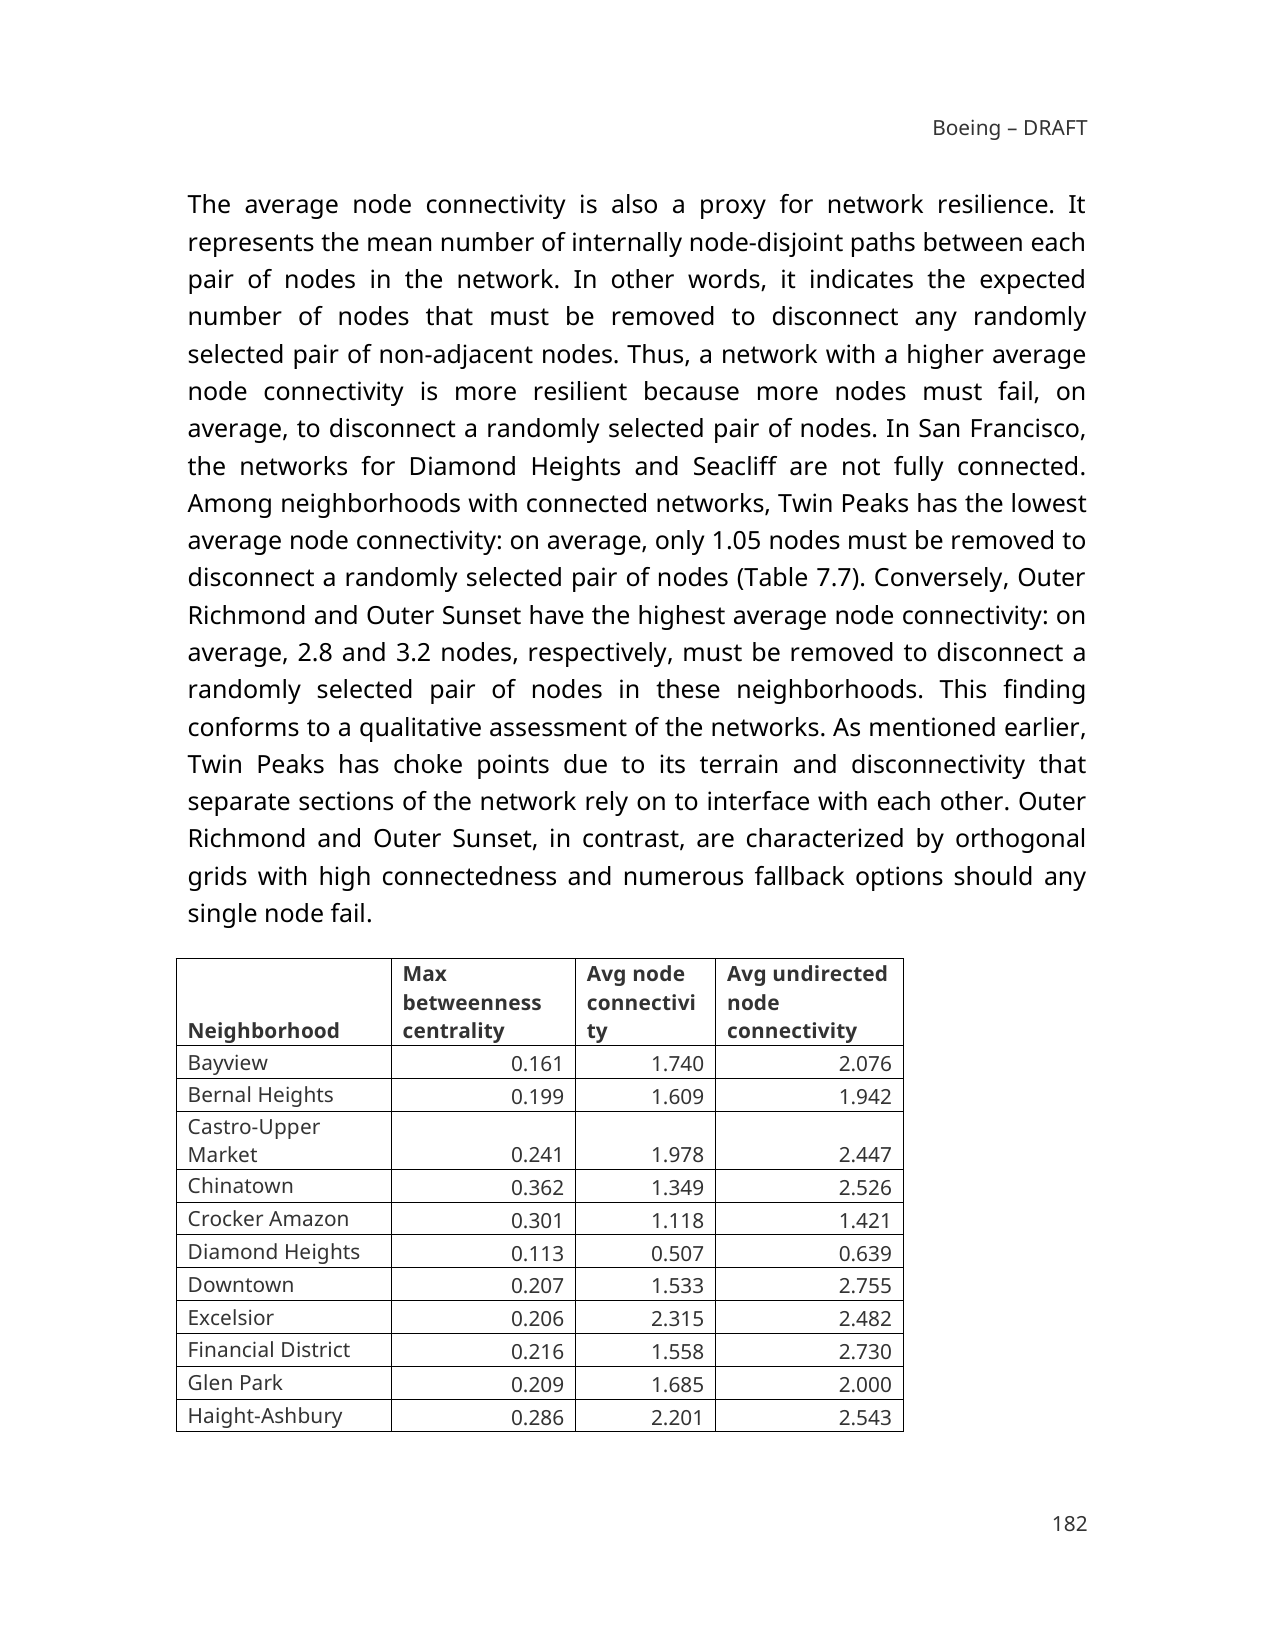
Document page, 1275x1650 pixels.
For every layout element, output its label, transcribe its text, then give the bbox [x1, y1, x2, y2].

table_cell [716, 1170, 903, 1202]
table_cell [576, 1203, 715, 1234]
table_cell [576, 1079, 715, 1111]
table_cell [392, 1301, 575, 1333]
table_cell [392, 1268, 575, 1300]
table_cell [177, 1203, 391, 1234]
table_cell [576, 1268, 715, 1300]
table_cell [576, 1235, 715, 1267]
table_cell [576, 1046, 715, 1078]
text The average node connectivity is also a proxy for network resilience. It represents the mean number of internally node-disjoint paths between each pair of nodes in the network. In other words, it indicates the expected number of nodes that must be removed to disconnect any randomly selected pair of non-adjacent nodes. Thus, a network with a higher average node connectivity is more resilient because more nodes must fail, on average, to disconnect a randomly selected pair of nodes. In San Francisco, the networks for Diamond Heights and Seacliff are not fully connected. Among neighborhoods with connected networks, Twin Peaks has the lowest average node connectivity: on average, only 1.05 nodes must be removed to disconnect a randomly selected pair of nodes (Table 7.7). Conversely, Outer Richmond and Outer Sunset have the highest average node connectivity: on average, 2.8 and 3.2 nodes, respectively, must be removed to disconnect a randomly selected pair of nodes in these neighborhoods. This finding conforms to a qualitative assessment of the networks. As mentioned earlier, Twin Peaks has choke points due to its terrain and disconnectivity that separate sections of the network rely on to interface with each other. Outer Richmond and Outer Sunset, in contrast, are characterized by orthogonal grids with high connectedness and numerous fallback options should any single node fail. [187, 187, 1087, 930]
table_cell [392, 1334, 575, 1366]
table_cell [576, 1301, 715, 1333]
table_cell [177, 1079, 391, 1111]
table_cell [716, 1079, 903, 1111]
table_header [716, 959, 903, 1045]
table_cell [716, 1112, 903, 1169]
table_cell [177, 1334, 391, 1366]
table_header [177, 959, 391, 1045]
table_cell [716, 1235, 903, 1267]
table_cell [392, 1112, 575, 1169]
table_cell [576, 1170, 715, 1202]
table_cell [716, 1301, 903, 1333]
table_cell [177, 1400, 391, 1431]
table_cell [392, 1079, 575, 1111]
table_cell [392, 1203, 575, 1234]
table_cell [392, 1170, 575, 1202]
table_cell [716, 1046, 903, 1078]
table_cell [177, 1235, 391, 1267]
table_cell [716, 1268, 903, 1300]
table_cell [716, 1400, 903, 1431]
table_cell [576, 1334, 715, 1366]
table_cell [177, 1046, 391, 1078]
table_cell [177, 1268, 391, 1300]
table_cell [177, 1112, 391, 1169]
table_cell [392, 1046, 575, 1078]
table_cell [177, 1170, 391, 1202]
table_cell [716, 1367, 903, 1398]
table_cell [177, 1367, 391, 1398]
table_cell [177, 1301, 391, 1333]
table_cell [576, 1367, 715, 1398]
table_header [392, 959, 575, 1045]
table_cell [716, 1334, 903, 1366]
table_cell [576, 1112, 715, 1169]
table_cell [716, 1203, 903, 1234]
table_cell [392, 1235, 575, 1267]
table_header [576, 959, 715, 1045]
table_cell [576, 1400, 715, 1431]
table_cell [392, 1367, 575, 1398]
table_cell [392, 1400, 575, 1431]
